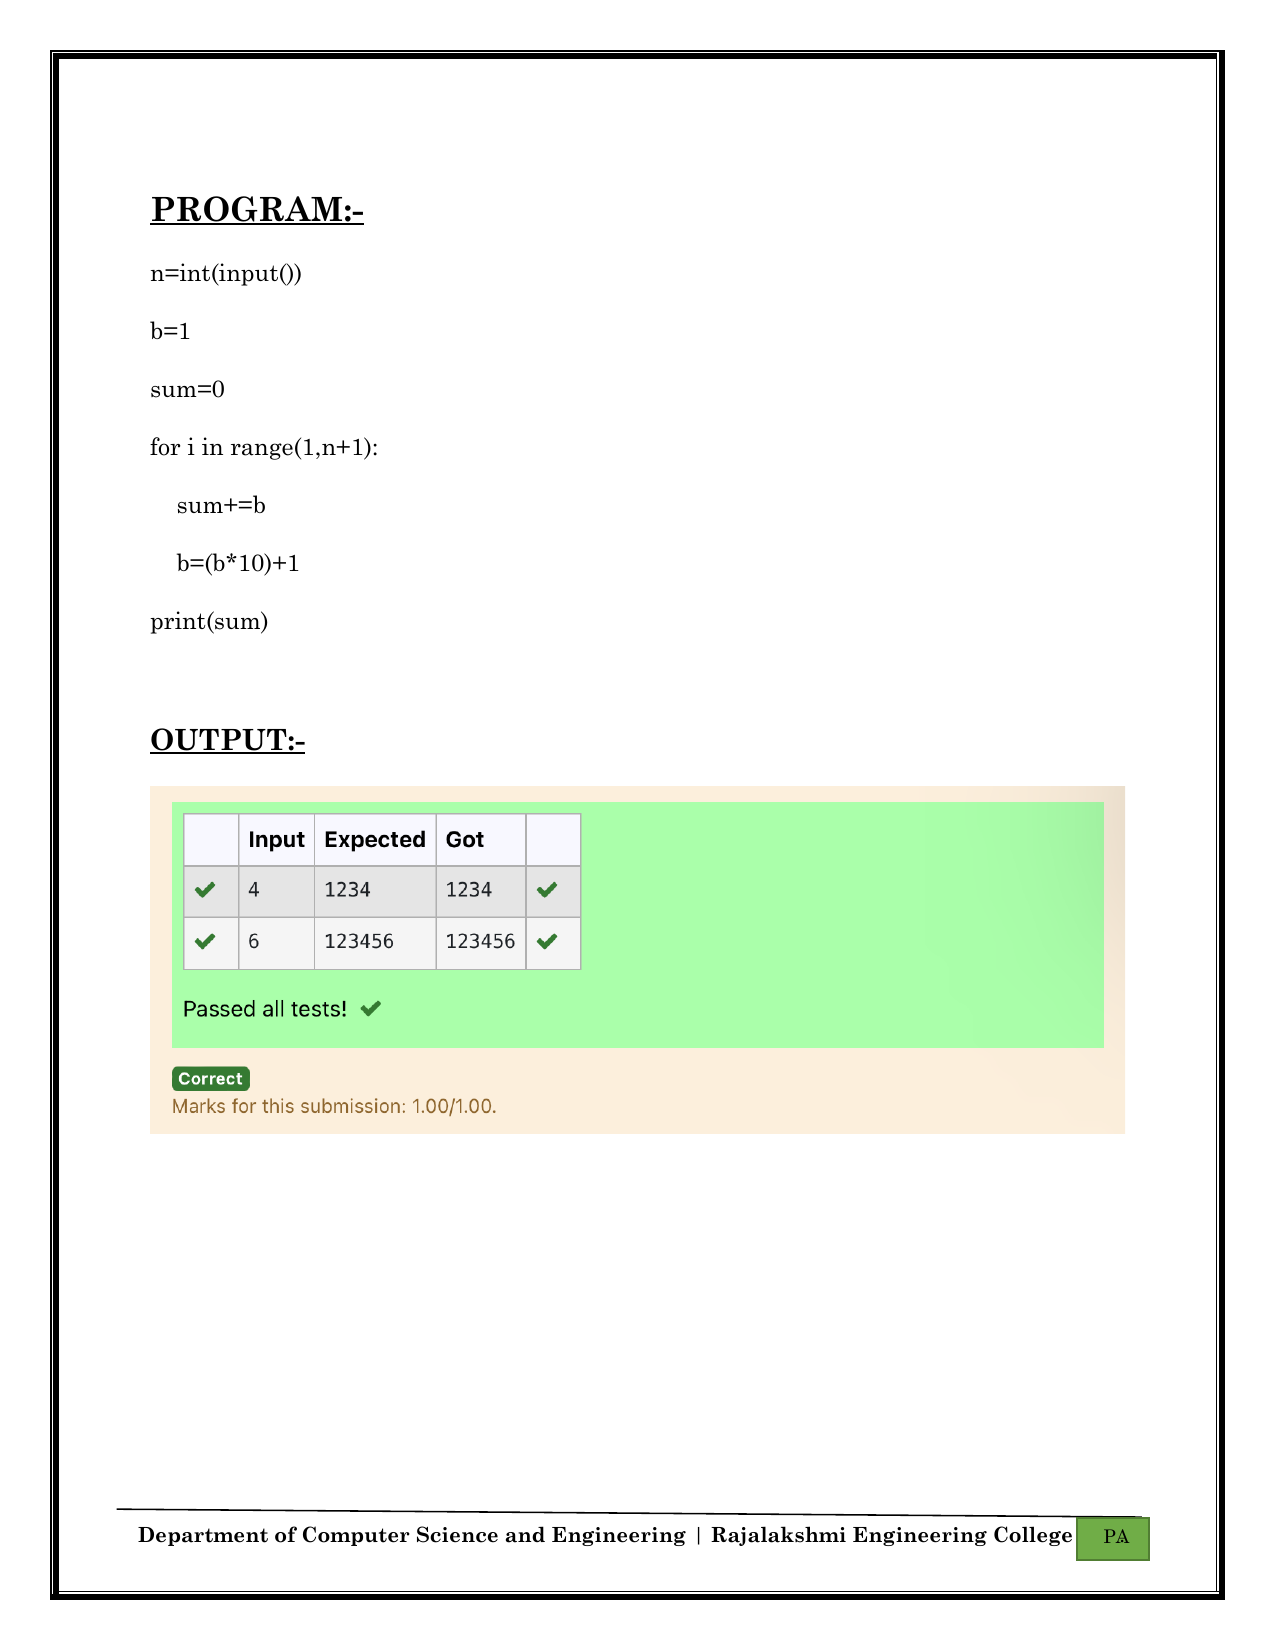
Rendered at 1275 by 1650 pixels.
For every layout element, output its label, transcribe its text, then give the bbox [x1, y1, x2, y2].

text sum+=b [150, 489, 1125, 518]
text n=int(input()) [150, 257, 1125, 286]
text print(sum) [150, 606, 1125, 634]
text OUTPUT:- [150, 722, 1125, 757]
text PROGRAM:- [150, 188, 1125, 228]
text b=(b*10)+1 [150, 548, 1125, 576]
text for i in range(1,n+1): [150, 432, 1125, 460]
text sum=0 [150, 373, 1125, 402]
picture [150, 786, 1125, 1134]
text b=1 [150, 316, 1125, 344]
